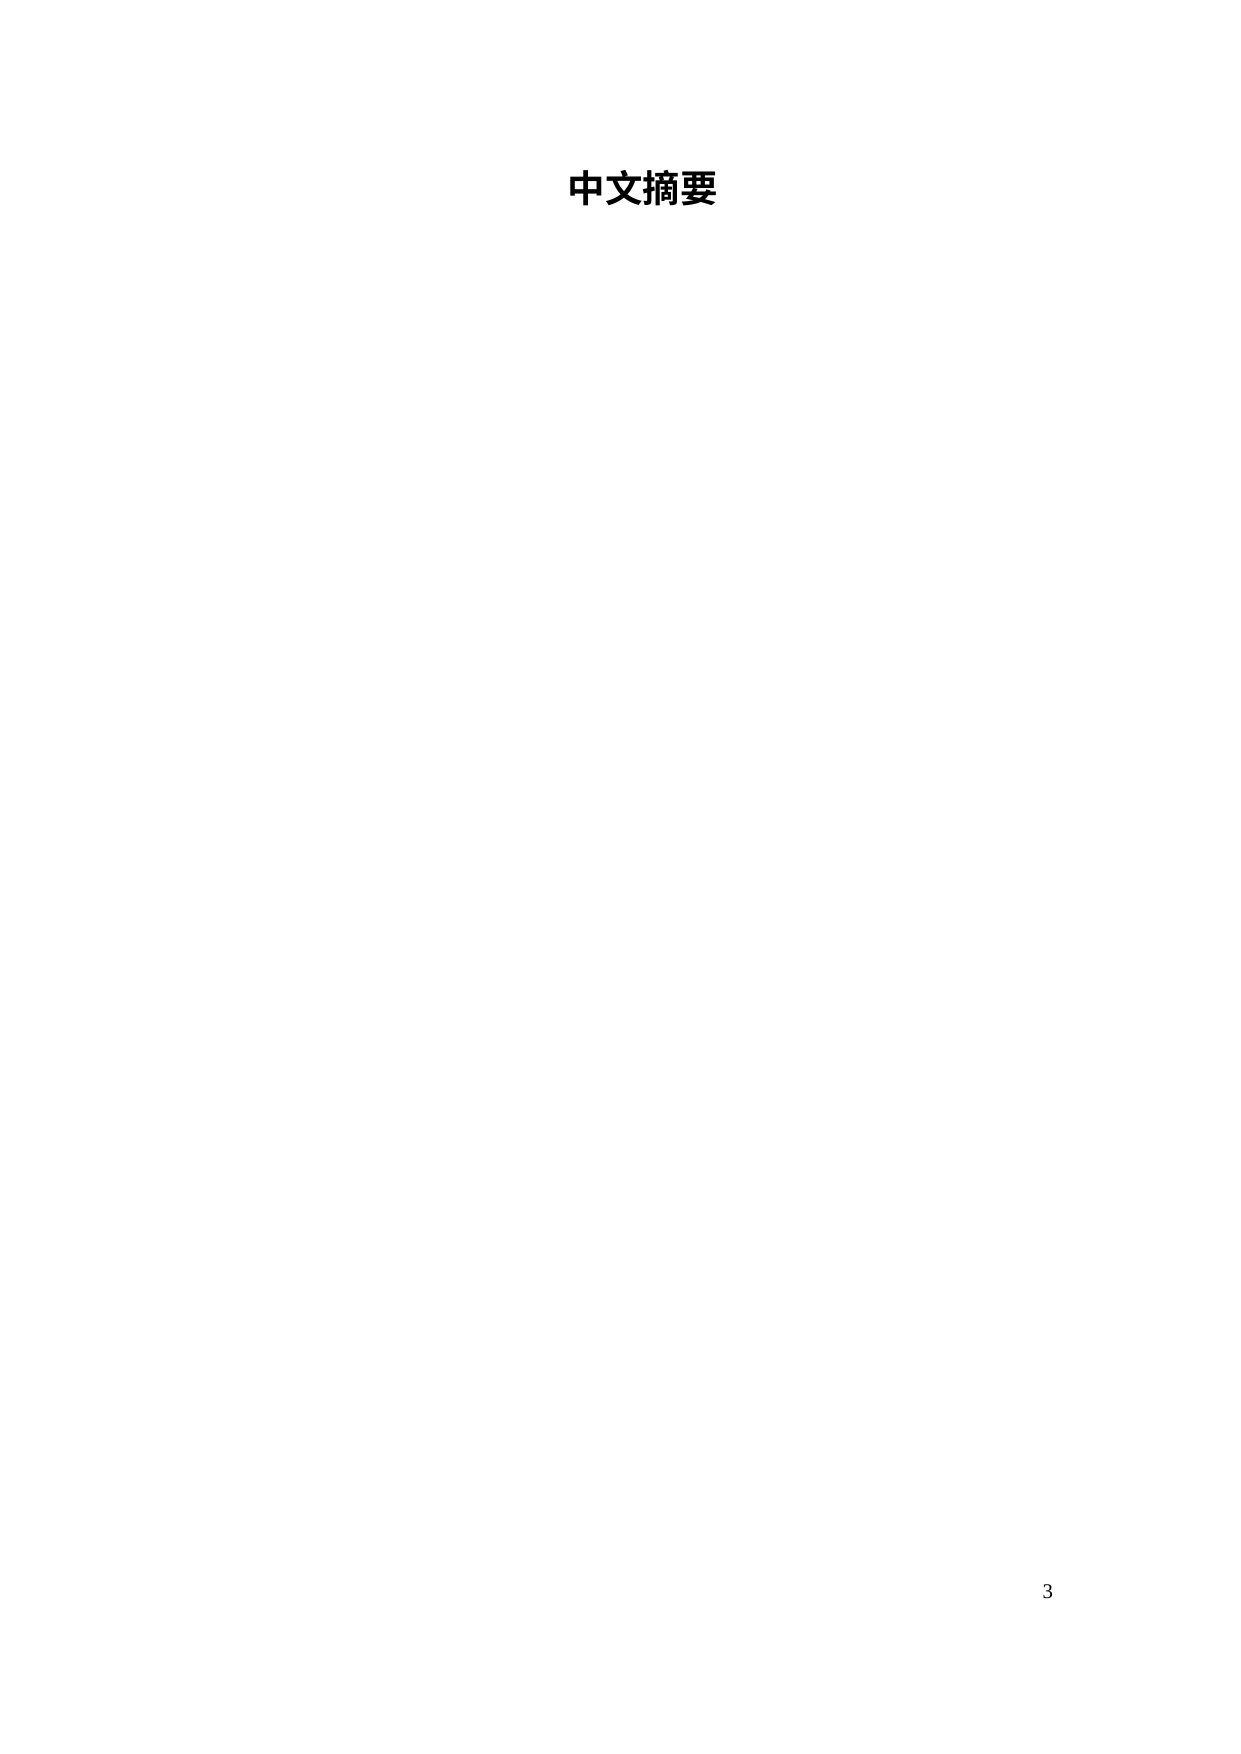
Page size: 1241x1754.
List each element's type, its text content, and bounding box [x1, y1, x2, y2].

title 中文摘要 [187, 159, 1053, 213]
